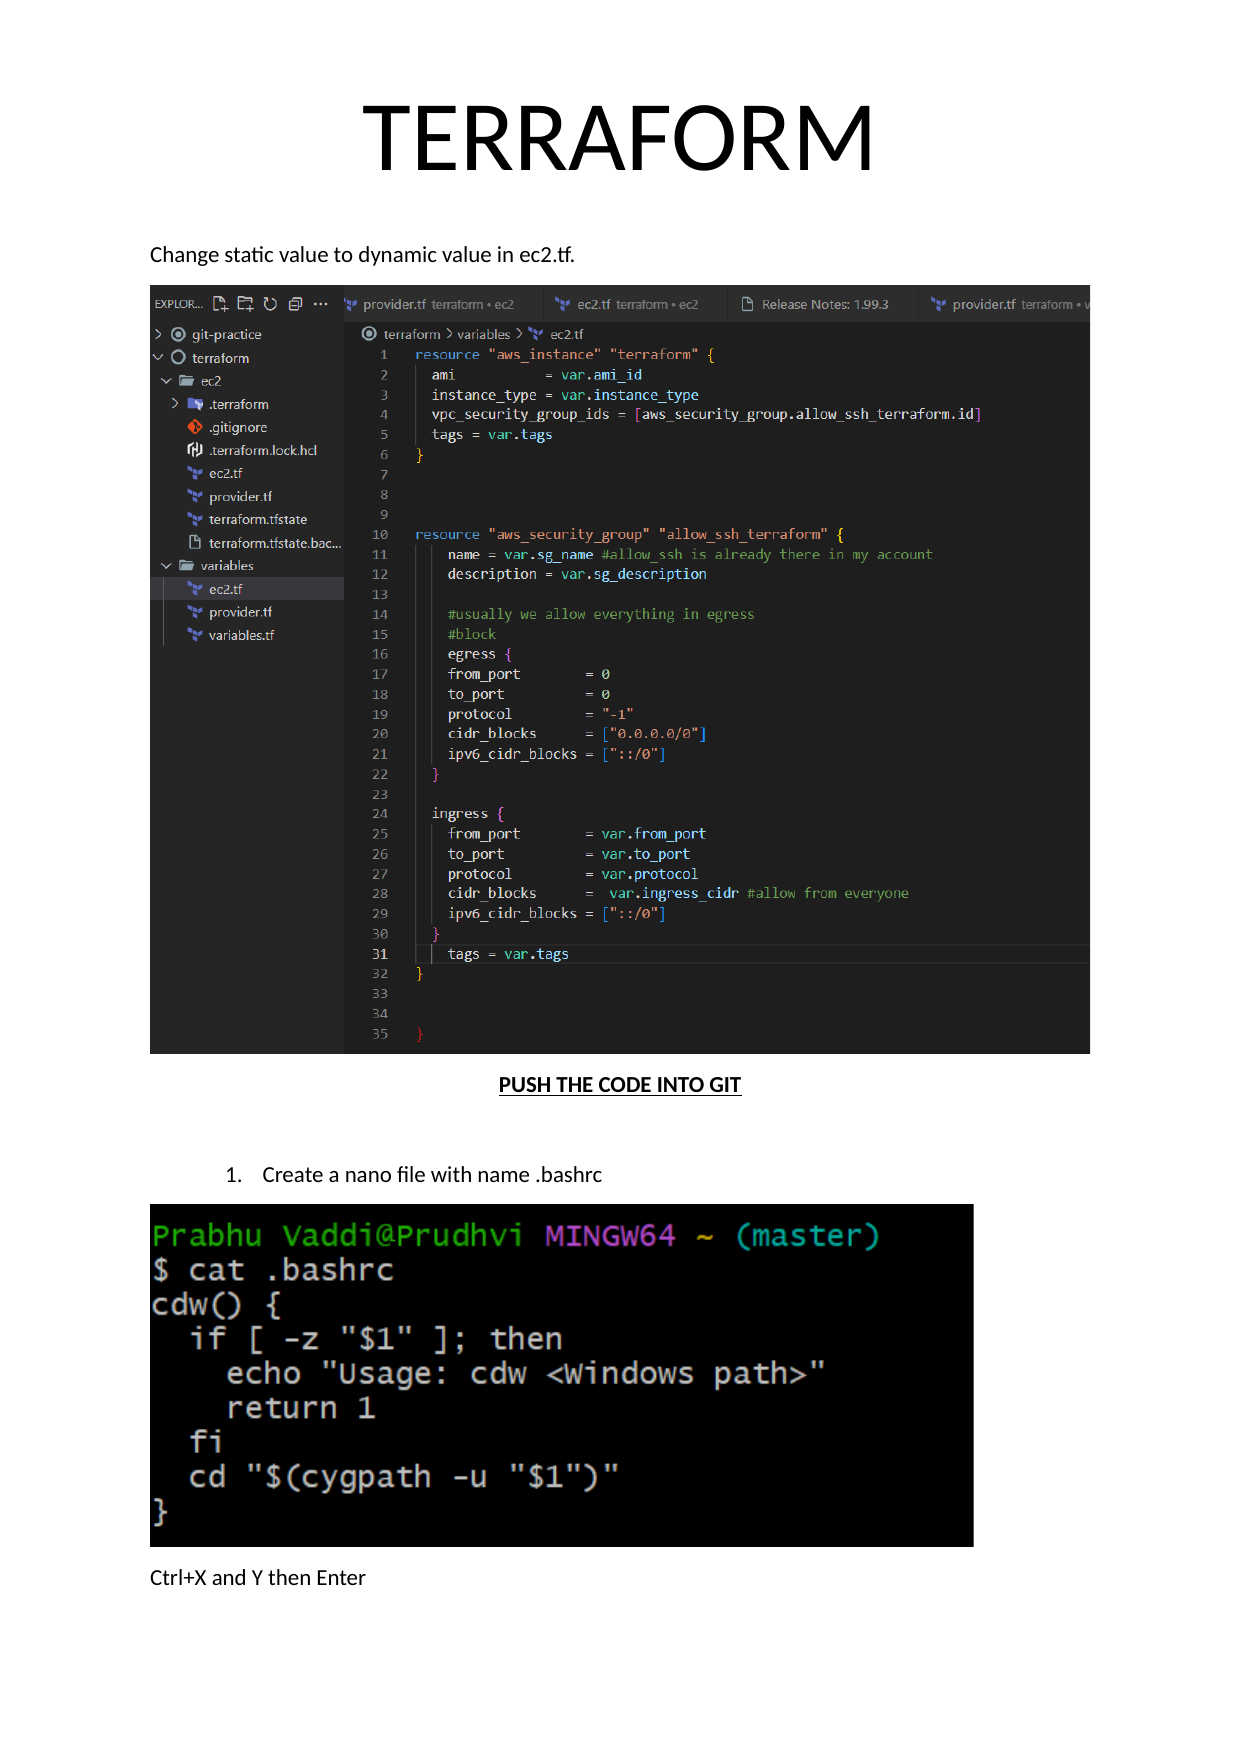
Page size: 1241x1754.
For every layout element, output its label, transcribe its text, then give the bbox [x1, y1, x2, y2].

picture [150, 285, 1091, 1054]
list Create a nano file with name .bashrc [225, 1160, 1090, 1188]
picture [150, 1204, 974, 1547]
text Change static value to dynamic value in ec2.tf. [150, 241, 1090, 268]
text PUSH THE CODE INTO GIT [150, 1071, 1090, 1099]
text Ctrl+X and Y then Enter [150, 1563, 1090, 1592]
